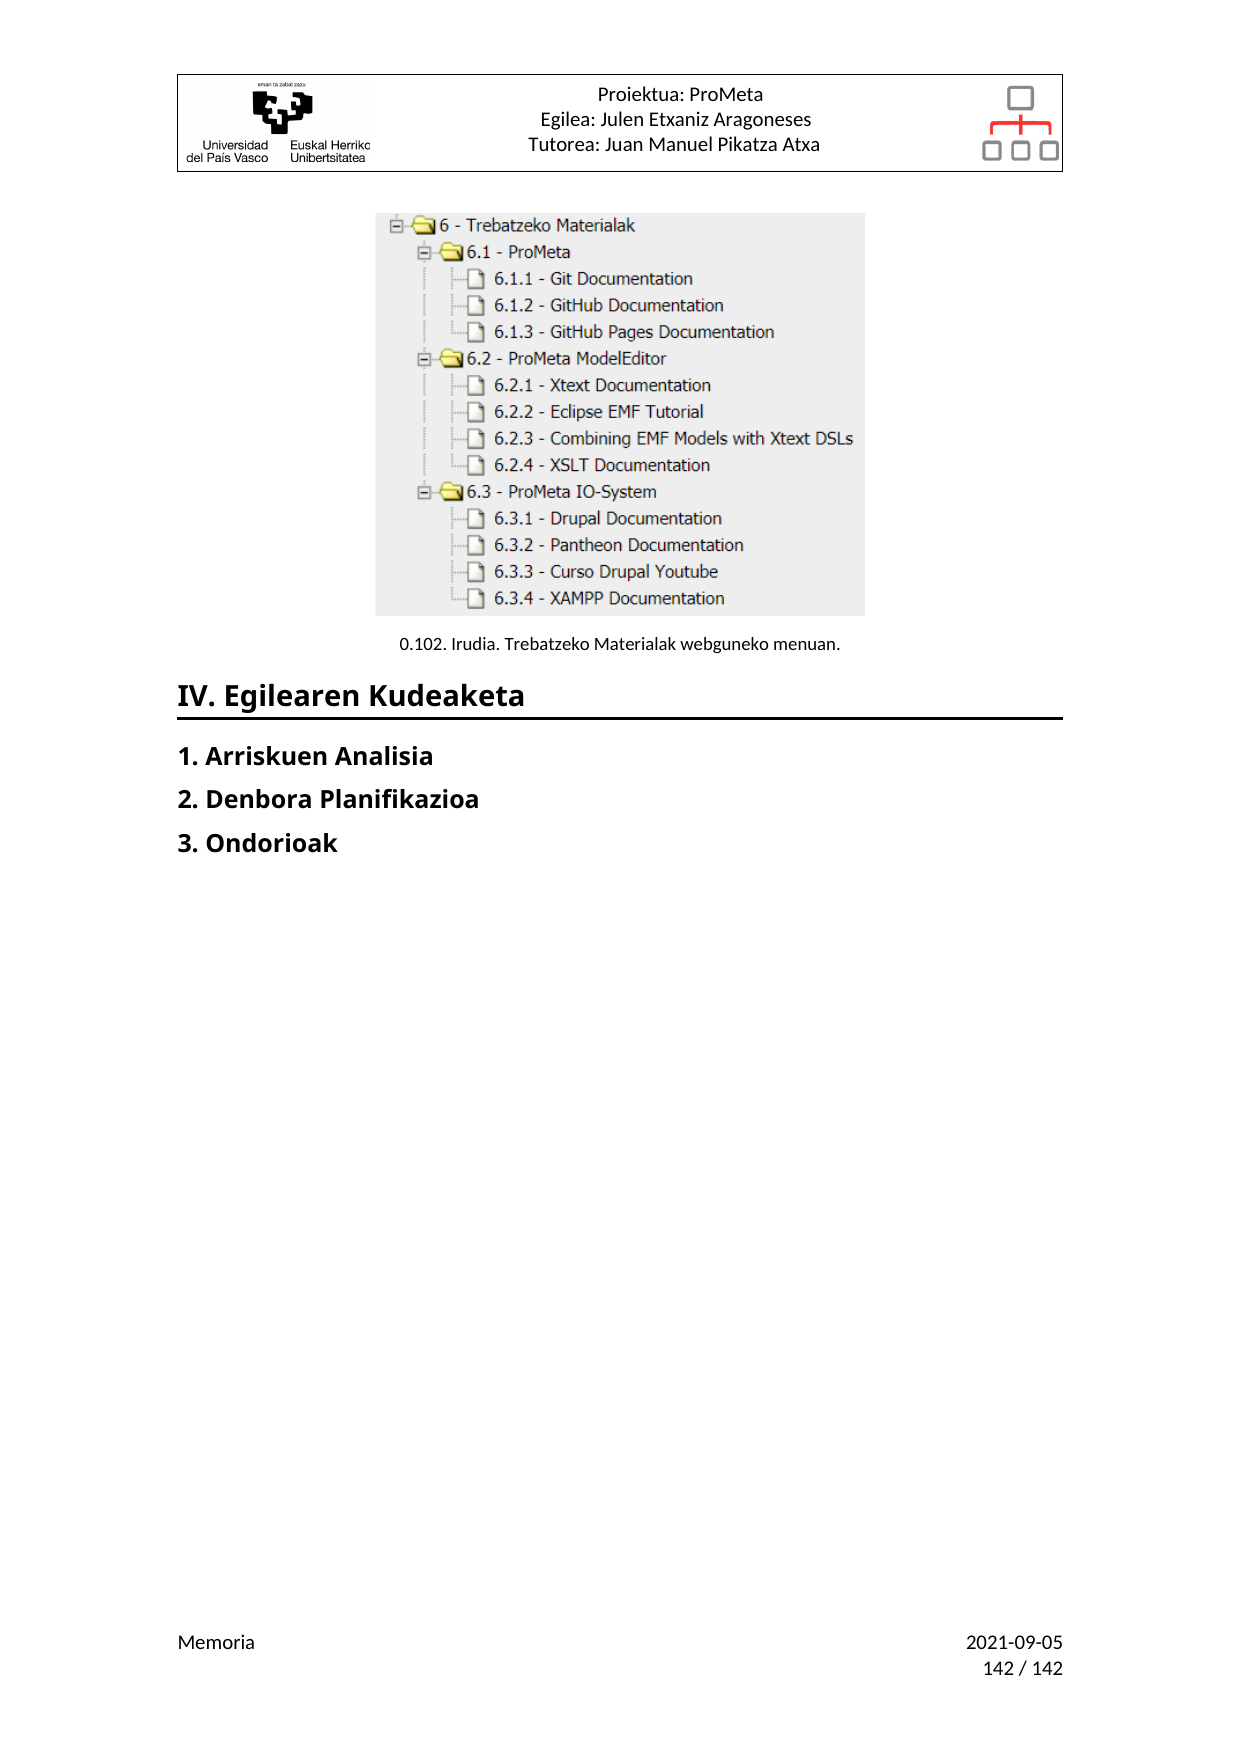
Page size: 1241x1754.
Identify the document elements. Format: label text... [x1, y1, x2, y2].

picture [978, 80, 1060, 162]
subtitle 2. Denbora Planifikazioa [177, 782, 1063, 816]
picture [182, 81, 370, 162]
subtitle IV. Egilearen Kudeaketa [177, 675, 1063, 717]
subtitle 3. Ondorioak [177, 825, 1063, 859]
subtitle 1. Arriskuen Analisia [177, 739, 1063, 773]
picture [375, 213, 865, 616]
